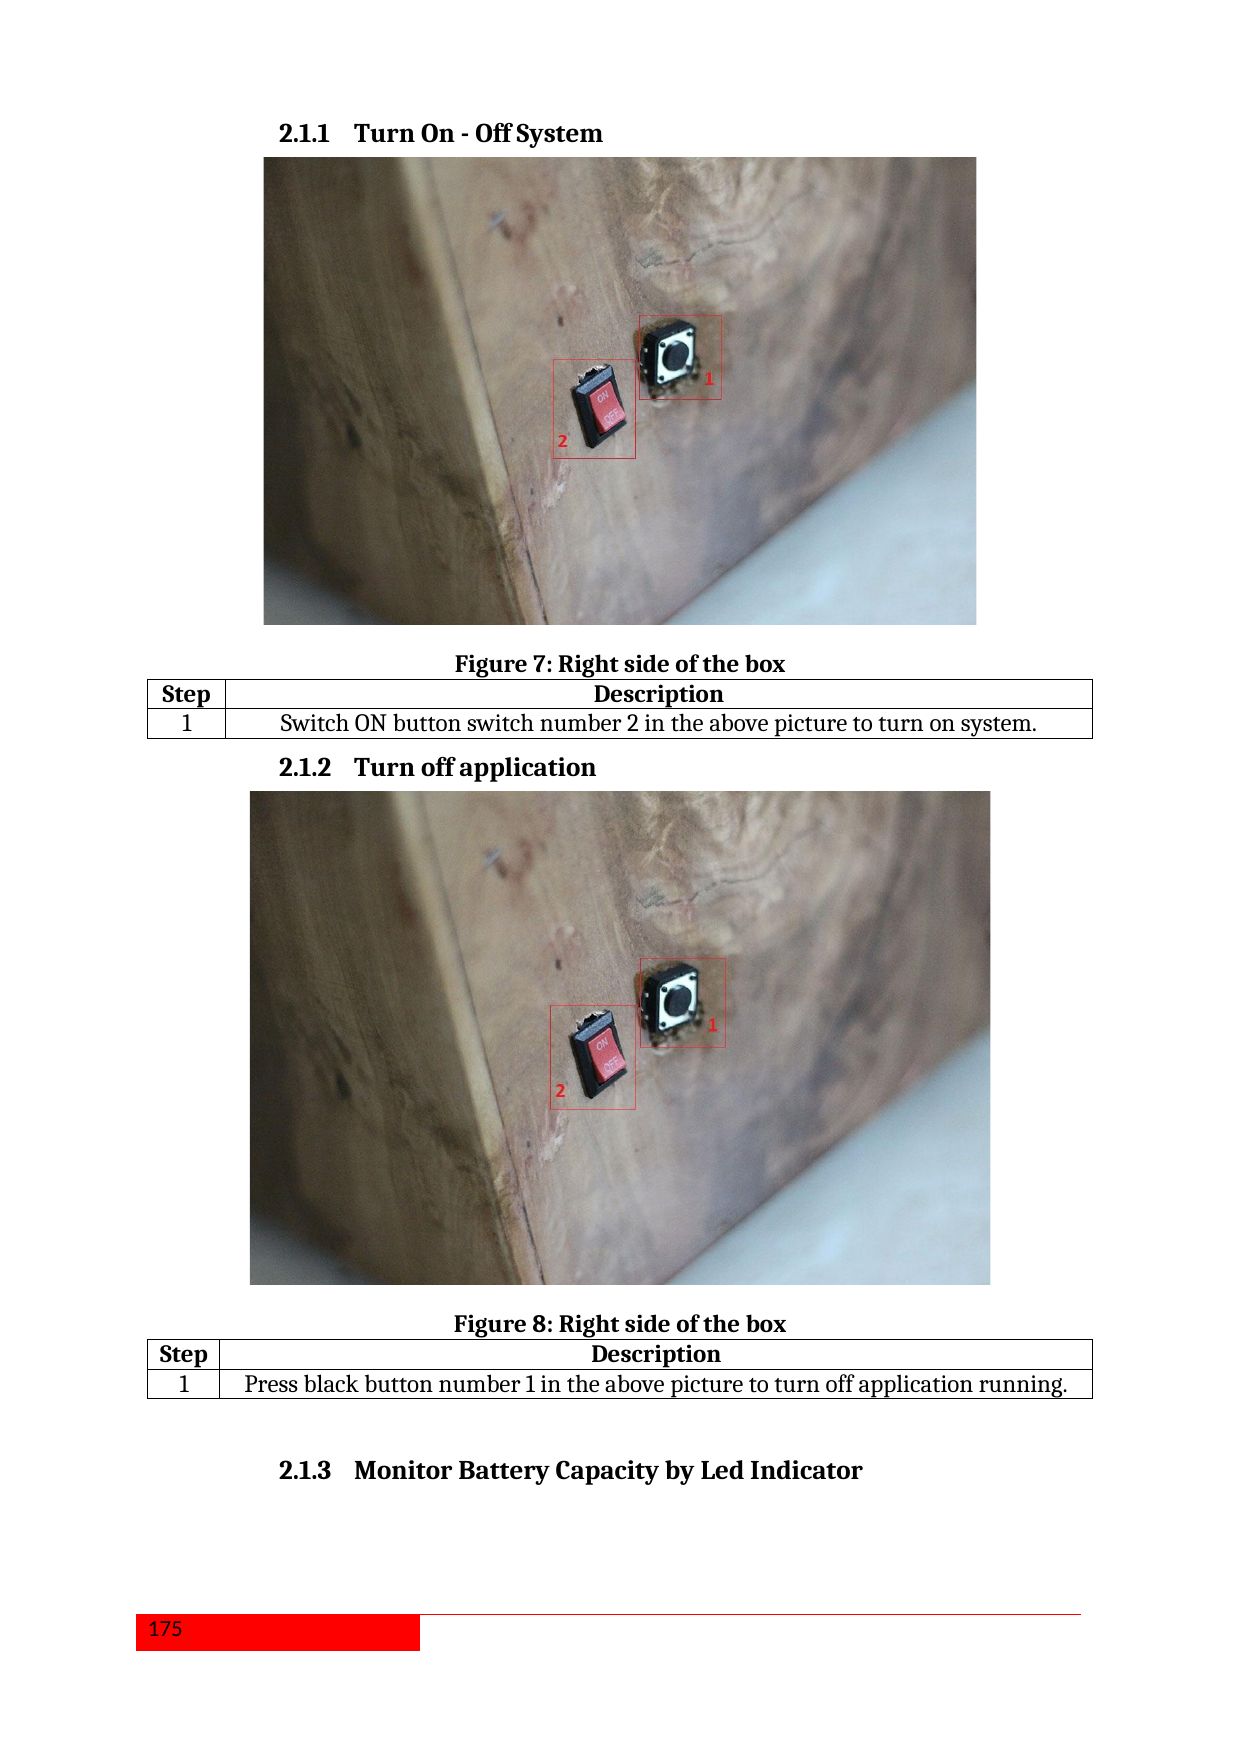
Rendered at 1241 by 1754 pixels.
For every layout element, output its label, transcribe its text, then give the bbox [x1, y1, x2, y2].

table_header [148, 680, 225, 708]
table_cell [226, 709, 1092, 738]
subtitle Turn off application [279, 752, 1092, 783]
subtitle Monitor Battery Capacity by Led Indicator [279, 1455, 1092, 1487]
subtitle Turn On - Off System [279, 118, 1092, 149]
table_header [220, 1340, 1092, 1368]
picture [263, 157, 977, 625]
list Figure 8: Right side of the box [148, 1310, 1092, 1339]
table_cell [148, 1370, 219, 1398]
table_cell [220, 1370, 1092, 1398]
picture [249, 791, 991, 1285]
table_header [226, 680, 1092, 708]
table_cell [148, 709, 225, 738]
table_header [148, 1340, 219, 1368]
list Figure 7: Right side of the box [148, 650, 1092, 678]
